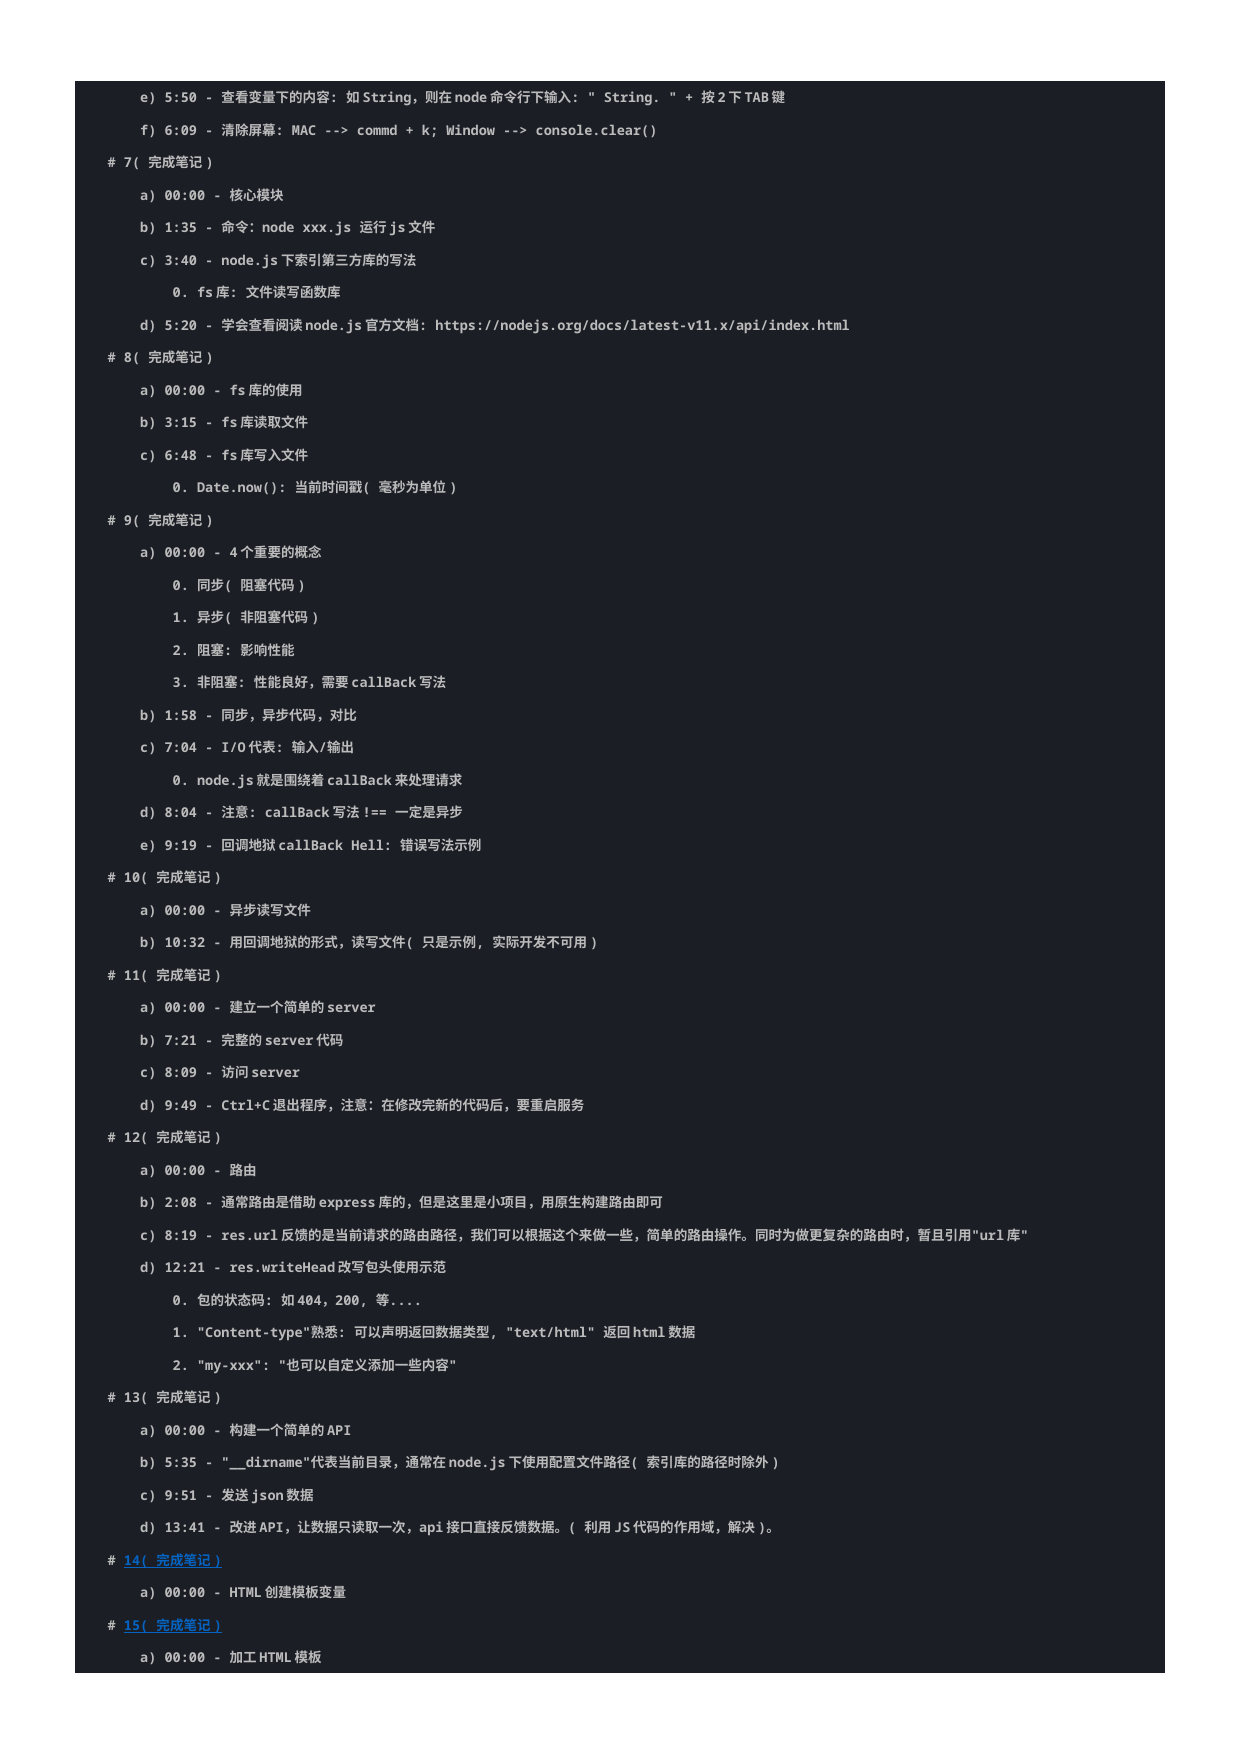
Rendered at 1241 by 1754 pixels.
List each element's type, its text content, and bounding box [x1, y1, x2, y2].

text # 15( 完成笔记 ) [75, 1608, 1165, 1641]
text # 11( 完成笔记 ) [75, 958, 1165, 991]
text a) 00:00 - 建立一个简单的server [75, 991, 1165, 1023]
text # 7( 完成笔记 ) [75, 146, 1165, 178]
text b) 5:35 - "__dirname"代表当前目录，通常在node.js下使用配置文件路径( 索引库的路径时除外 ) [75, 1446, 1165, 1478]
text b) 2:08 - 通常路由是借助express库的，但是这里是小项目，用原生构建路由即可 [75, 1186, 1165, 1218]
text a) 00:00 - 路由 [75, 1153, 1165, 1186]
text c) 3:40 - node.js下索引第三方库的写法 [75, 243, 1165, 276]
text a) 00:00 - 异步读写文件 [75, 893, 1165, 926]
text 0. 同步( 阻塞代码 ) [75, 568, 1165, 601]
text d) 5:20 - 学会查看阅读node.js官方文档: https://nodejs.org/docs/latest-v11.x/api/index.html [75, 308, 1165, 341]
text # 9( 完成笔记 ) [75, 503, 1165, 536]
text 0. node.js就是围绕着callBack来处理请求 [75, 763, 1165, 796]
text d) 13:41 - 改进API，让数据只读取一次，api接口直接反馈数据。( 利用JS代码的作用域，解决 )。 [75, 1511, 1165, 1543]
text # 10( 完成笔记 ) [75, 861, 1165, 893]
text b) 3:15 - fs库读取文件 [75, 406, 1165, 438]
text c) 6:48 - fs库写入文件 [75, 438, 1165, 471]
text 2. "my-xxx": "也可以自定义添加一些内容" [75, 1348, 1165, 1381]
text b) 1:58 - 同步，异步代码，对比 [75, 698, 1165, 731]
text # 8( 完成笔记 ) [75, 341, 1165, 373]
text 0. 包的状态码: 如404，200, 等.... [75, 1283, 1165, 1316]
text e) 9:19 - 回调地狱callBack Hell: 错误写法示例 [75, 828, 1165, 861]
text f) 6:09 - 清除屏幕: MAC --> commd + k; Window --> console.clear() [75, 113, 1165, 146]
text # 13( 完成笔记 ) [75, 1381, 1165, 1413]
text c) 8:19 - res.url反馈的是当前请求的路由路径，我们可以根据这个来做一些，简单的路由操作。同时为做更复杂的路由时，暂且引用"url库" [75, 1218, 1165, 1251]
text a) 00:00 - 构建一个简单的API [75, 1413, 1165, 1446]
text 1. "Content-type"熟悉: 可以声明返回数据类型, "text/html" 返回html数据 [75, 1316, 1165, 1348]
text c) 7:04 - I/O代表: 输入/输出 [75, 731, 1165, 763]
text e) 5:50 - 查看变量下的内容: 如 String，则在node命令行下输入: " String. " + 按2下TAB键 [75, 81, 1165, 113]
text d) 8:04 - 注意: callBack写法 !== 一定是异步 [75, 796, 1165, 828]
text 2. 阻塞: 影响性能 [75, 633, 1165, 666]
text # 14( 完成笔记 ) [75, 1543, 1165, 1576]
text b) 7:21 - 完整的server代码 [75, 1023, 1165, 1056]
text 0. Date.now(): 当前时间戳( 毫秒为单位 ) [75, 471, 1165, 503]
text a) 00:00 - fs库的使用 [75, 373, 1165, 406]
text 1. 异步( 非阻塞代码 ) [75, 601, 1165, 633]
text a) 00:00 - 核心模块 [75, 178, 1165, 211]
text # 12( 完成笔记 ) [75, 1121, 1165, 1153]
text a) 00:00 - 4个重要的概念 [75, 536, 1165, 568]
text c) 9:51 - 发送json数据 [75, 1478, 1165, 1511]
text 3. 非阻塞: 性能良好，需要callBack写法 [75, 666, 1165, 698]
text a) 00:00 - HTML创建模板变量 [75, 1576, 1165, 1608]
text d) 9:49 - Ctrl+C退出程序，注意：在修改完新的代码后，要重启服务 [75, 1088, 1165, 1121]
text d) 12:21 - res.writeHead改写包头使用示范 [75, 1251, 1165, 1283]
text b) 10:32 - 用回调地狱的形式，读写文件( 只是示例, 实际开发不可用 ) [75, 926, 1165, 958]
text c) 8:09 - 访问server [75, 1056, 1165, 1088]
text a) 00:00 - 加工HTML模板 [75, 1641, 1165, 1673]
text b) 1:35 - 命令：node xxx.js 运行js文件 [75, 211, 1165, 243]
text 0. fs库: 文件读写函数库 [75, 276, 1165, 308]
